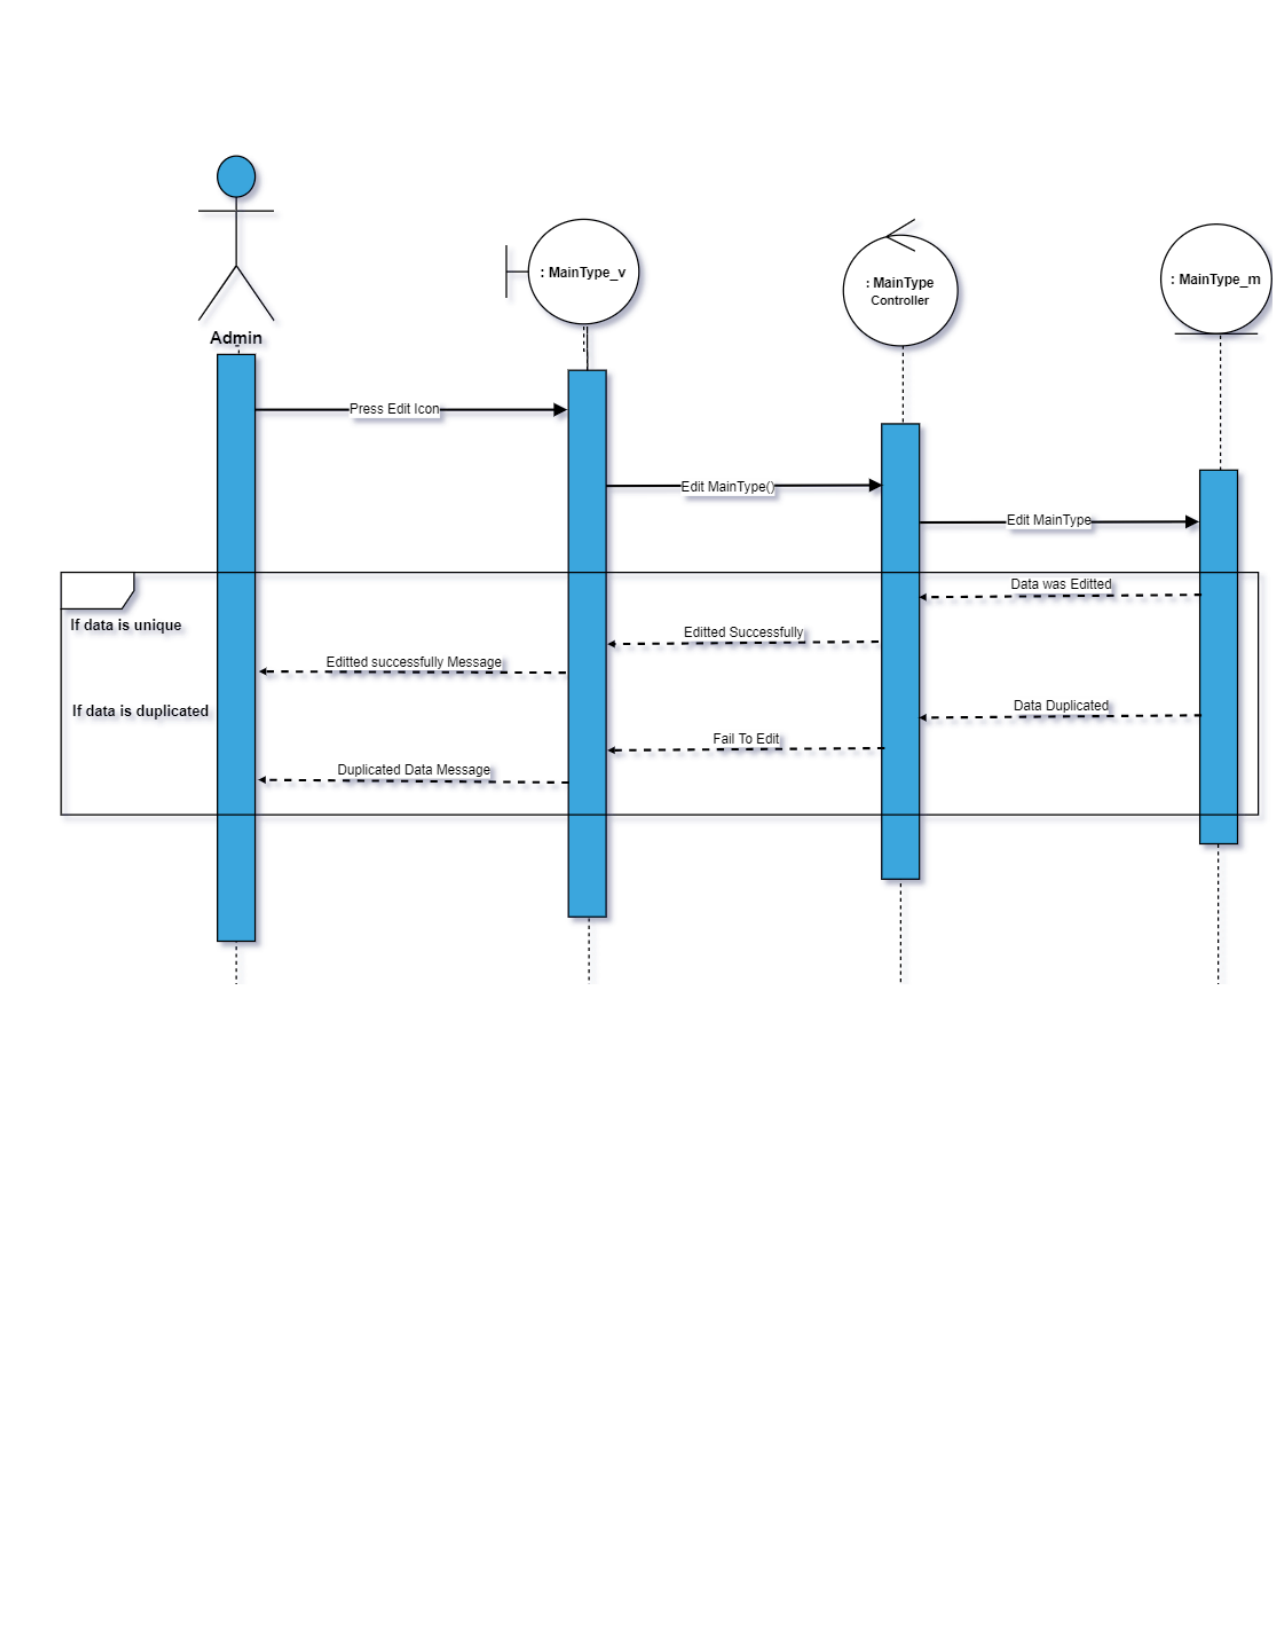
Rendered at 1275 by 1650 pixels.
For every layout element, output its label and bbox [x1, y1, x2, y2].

picture [45, 150, 1275, 990]
